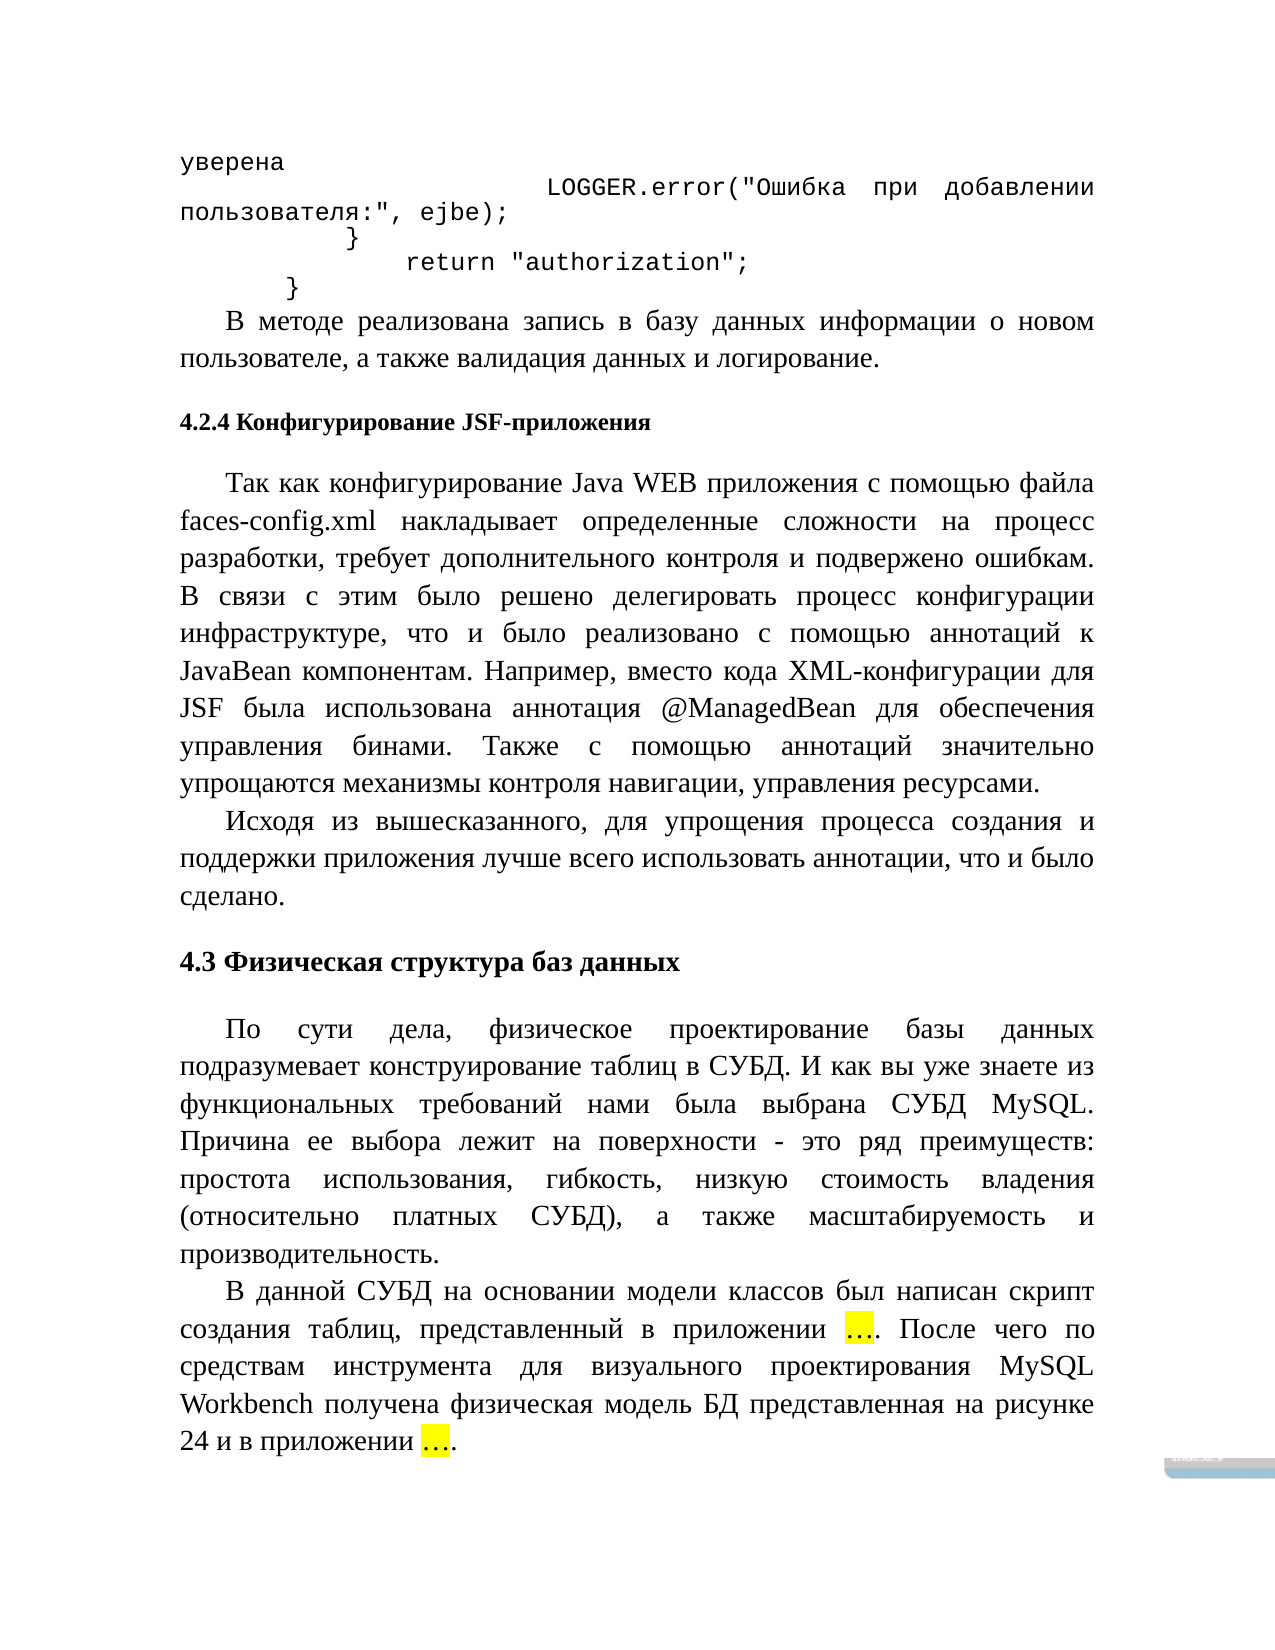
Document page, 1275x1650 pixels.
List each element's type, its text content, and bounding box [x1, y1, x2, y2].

text } [179, 225, 1095, 250]
text LOGGER.error("Ошибка при добавлении пользователя:", ejbe); [179, 175, 1095, 225]
text Исходя из вышесказанного, для упрощения процесса создания и поддержки приложения лучше всего использовать аннотации, что и было сделано. [179, 800, 1095, 912]
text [179, 150, 1095, 175]
text } [179, 275, 1095, 300]
text В данной СУБД на основании модели классов был написан скрипт создания таблиц, представленный в приложении …. После чего по средствам инструмента для визуального проектирования MySQL Workbench получена физическая модель БД представленная на рисунке 24 и в приложении …. [179, 1271, 1095, 1458]
text В методе реализована запись в базу данных информации о новом пользователе, а также валидация данных и логирование. [179, 300, 1095, 375]
text Так как конфигурирование Java WEB приложения с помощью файла faces-config.xml накладывает определенные сложности на процесс разработки, требует дополнительного контроля и подвержено ошибкам. В связи с этим было решено делегировать процесс конфигурации инфраструктуре, что и было реализовано с помощью аннотаций к JavaBean компонентам. Например, вместо кода XML-конфигурации для JSF была использована аннотация @ManagedBean для обеспечения управления бинами. Также с помощью аннотаций значительно упрощаются механизмы контроля навигации, управления ресурсами. [179, 462, 1095, 800]
text 4.3 Физическая структура баз данных [179, 942, 1095, 979]
text 4.2.4 Конфигурирование JSF-приложения [179, 400, 1095, 437]
text По сути дела, физическое проектирование базы данных подразумевает конструирование таблиц в СУБД. И как вы уже знаете из функциональных требований нами была выбрана СУБД MySQL. Причина ее выбора лежит на поверхности - это ряд преимуществ: простота использования, гибкость, низкую стоимость владения (относительно платных СУБД), а также масштабируемость и производительность. [179, 1008, 1095, 1271]
text return "authorization"; [179, 250, 1095, 275]
